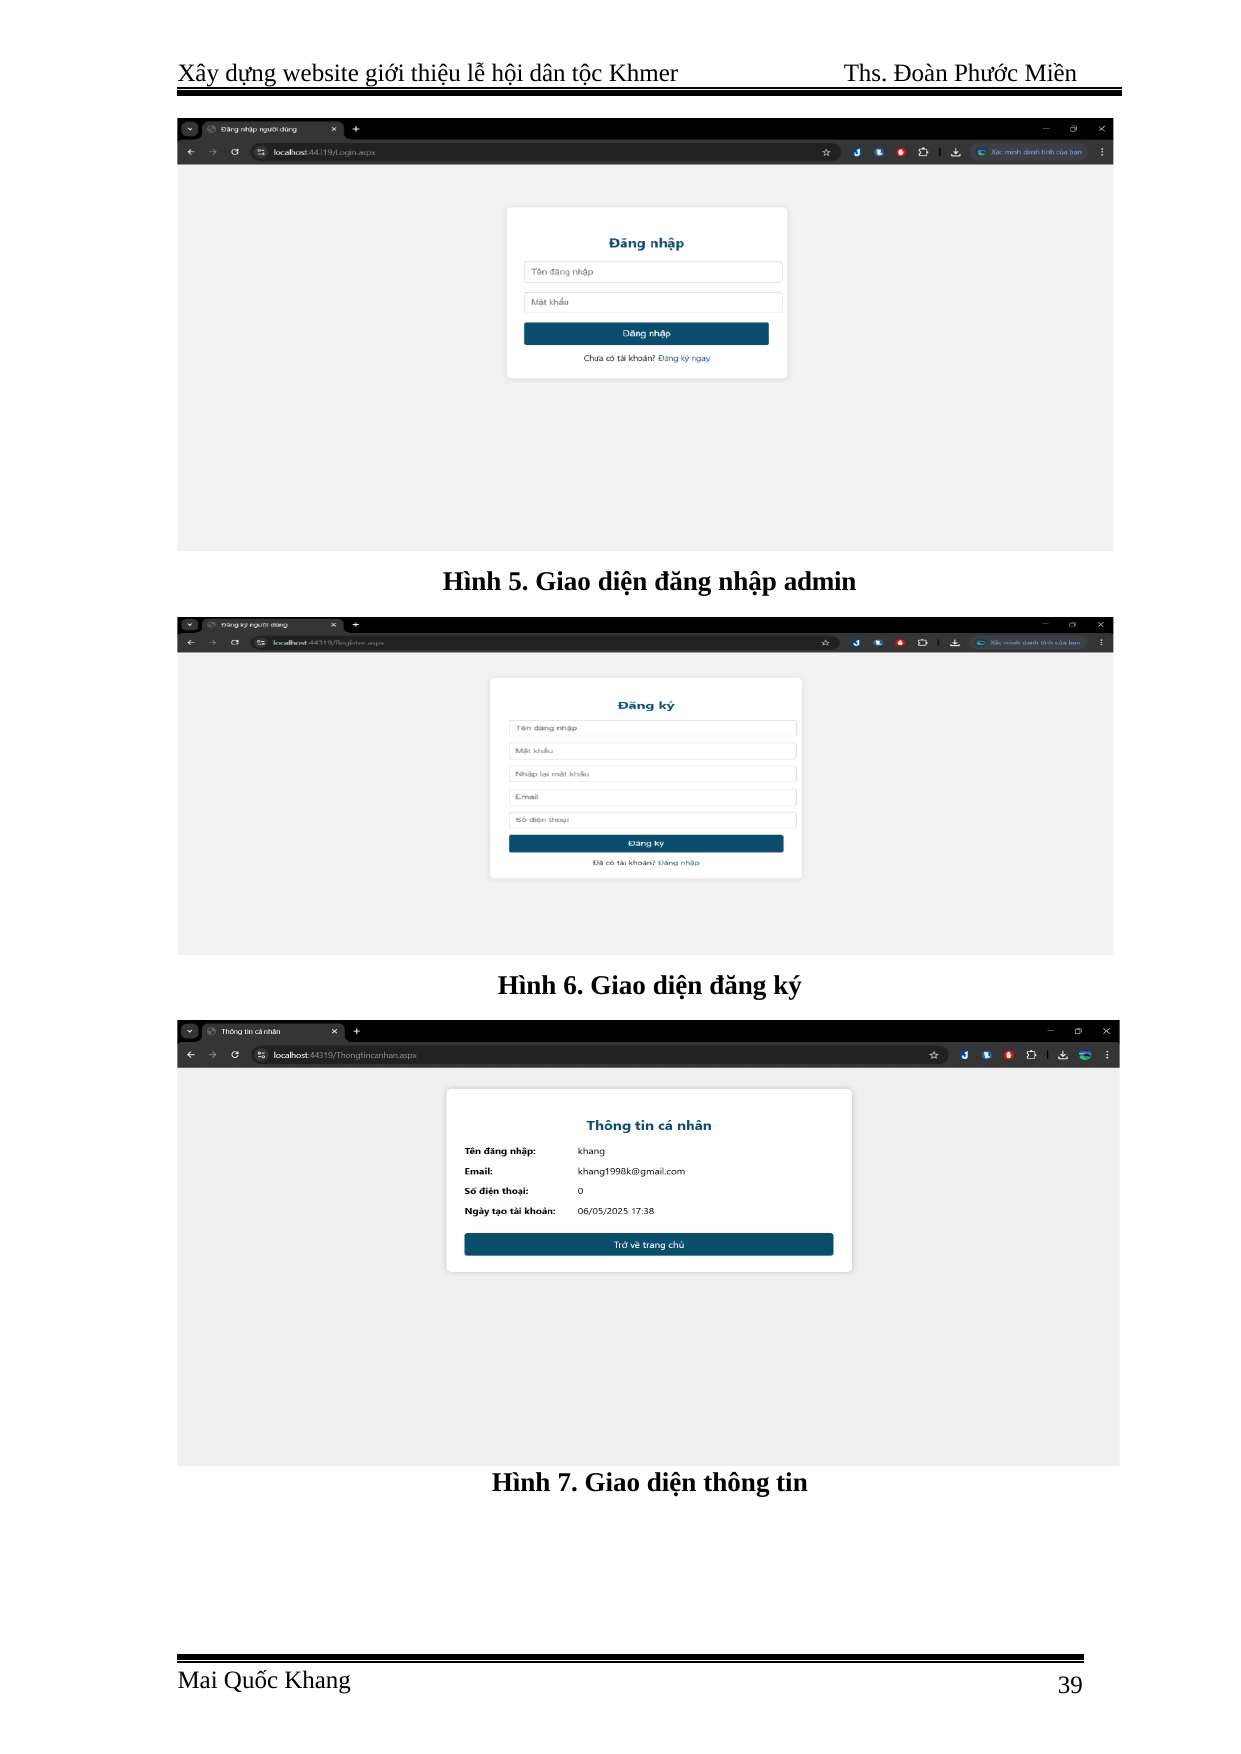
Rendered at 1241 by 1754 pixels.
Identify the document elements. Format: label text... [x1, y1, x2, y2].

picture [177, 1020, 1120, 1466]
picture [177, 617, 1114, 955]
text Hình 7. Giao diện thông tin [177, 1466, 1122, 1497]
text Hình 6. Giao diện đăng ký [177, 969, 1122, 1000]
text Hình 5. Giao diện đăng nhập admin [177, 565, 1122, 596]
picture [177, 118, 1114, 551]
